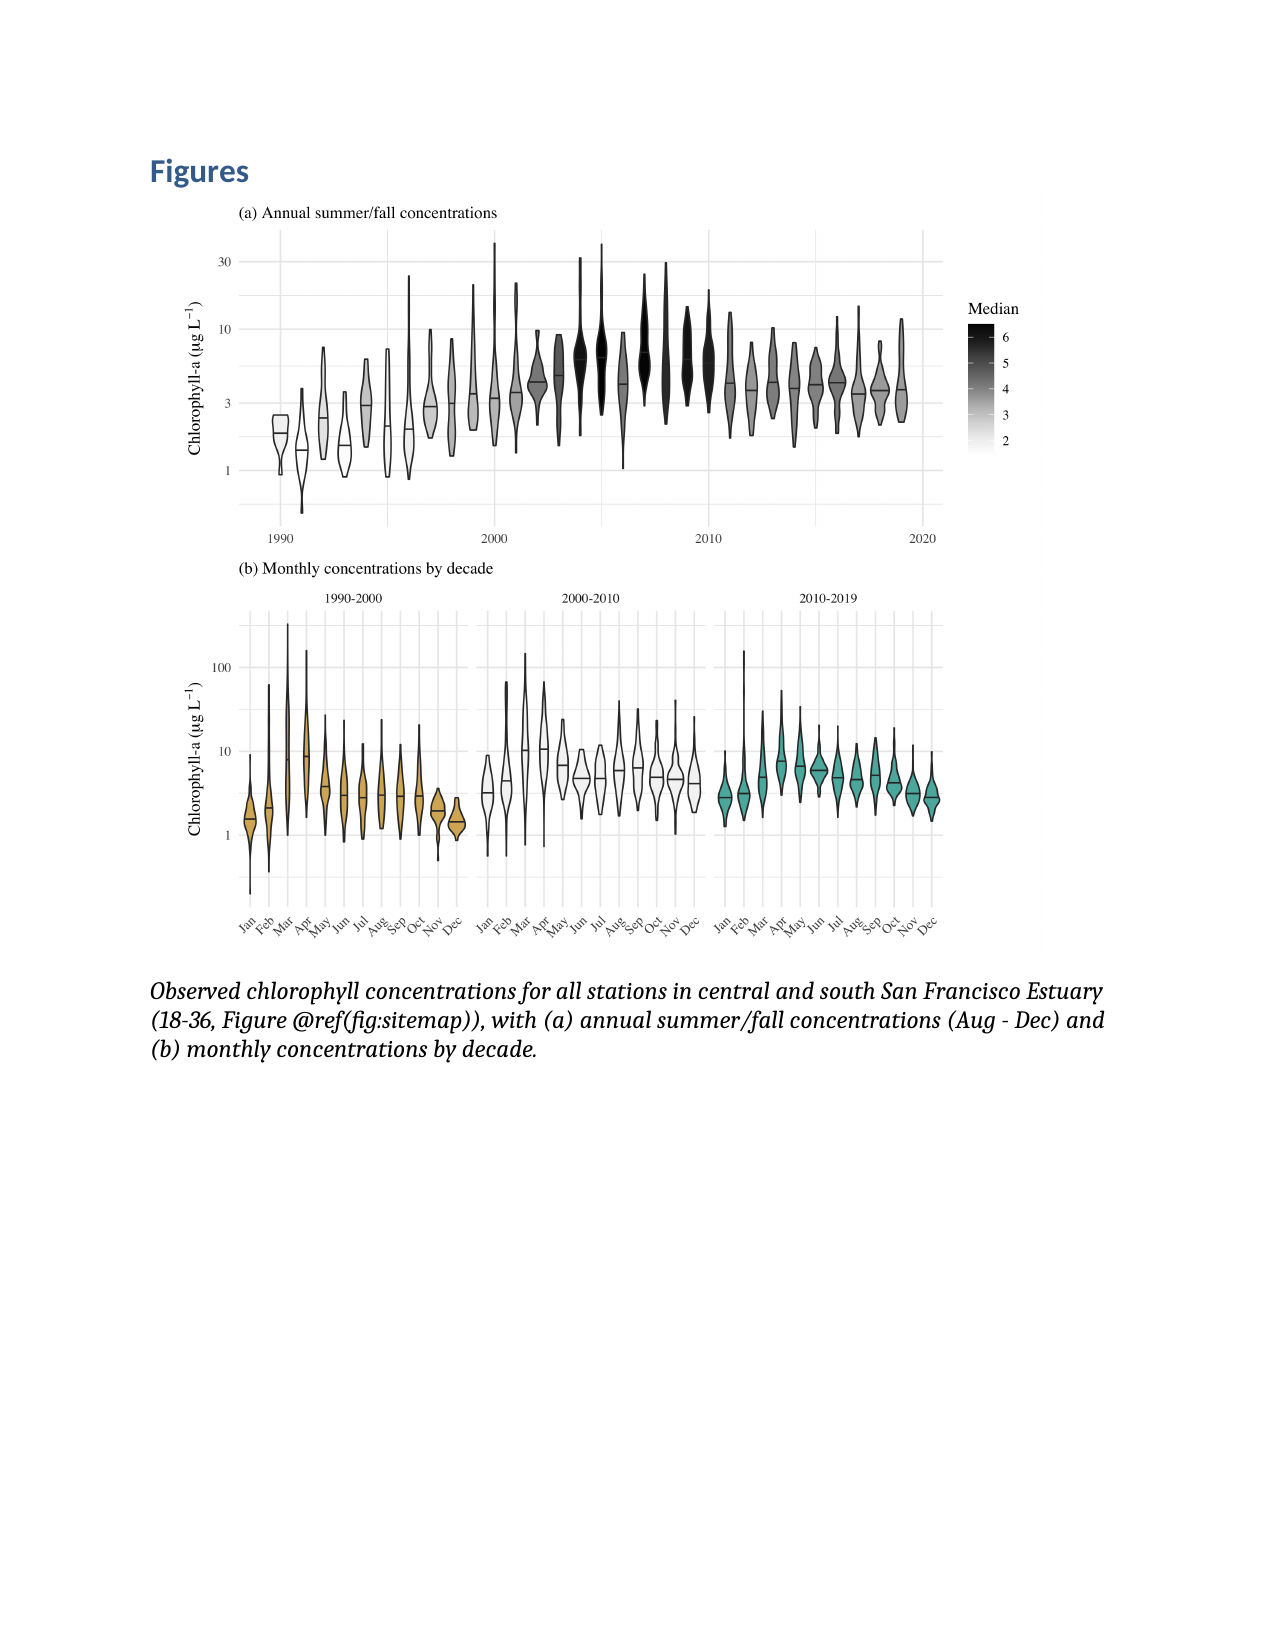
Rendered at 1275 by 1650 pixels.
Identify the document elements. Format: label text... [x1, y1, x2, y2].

subtitle Figures [150, 150, 1125, 191]
picture [168, 190, 1044, 957]
text Observed chlorophyll concentrations for all stations in central and south San Francisco Estuary (18-36, Figure @ref(fig:sitemap)), with (a) annual summer/fall concentrations (Aug - Dec) and (b) monthly concentrations by decade. [150, 977, 1125, 1063]
